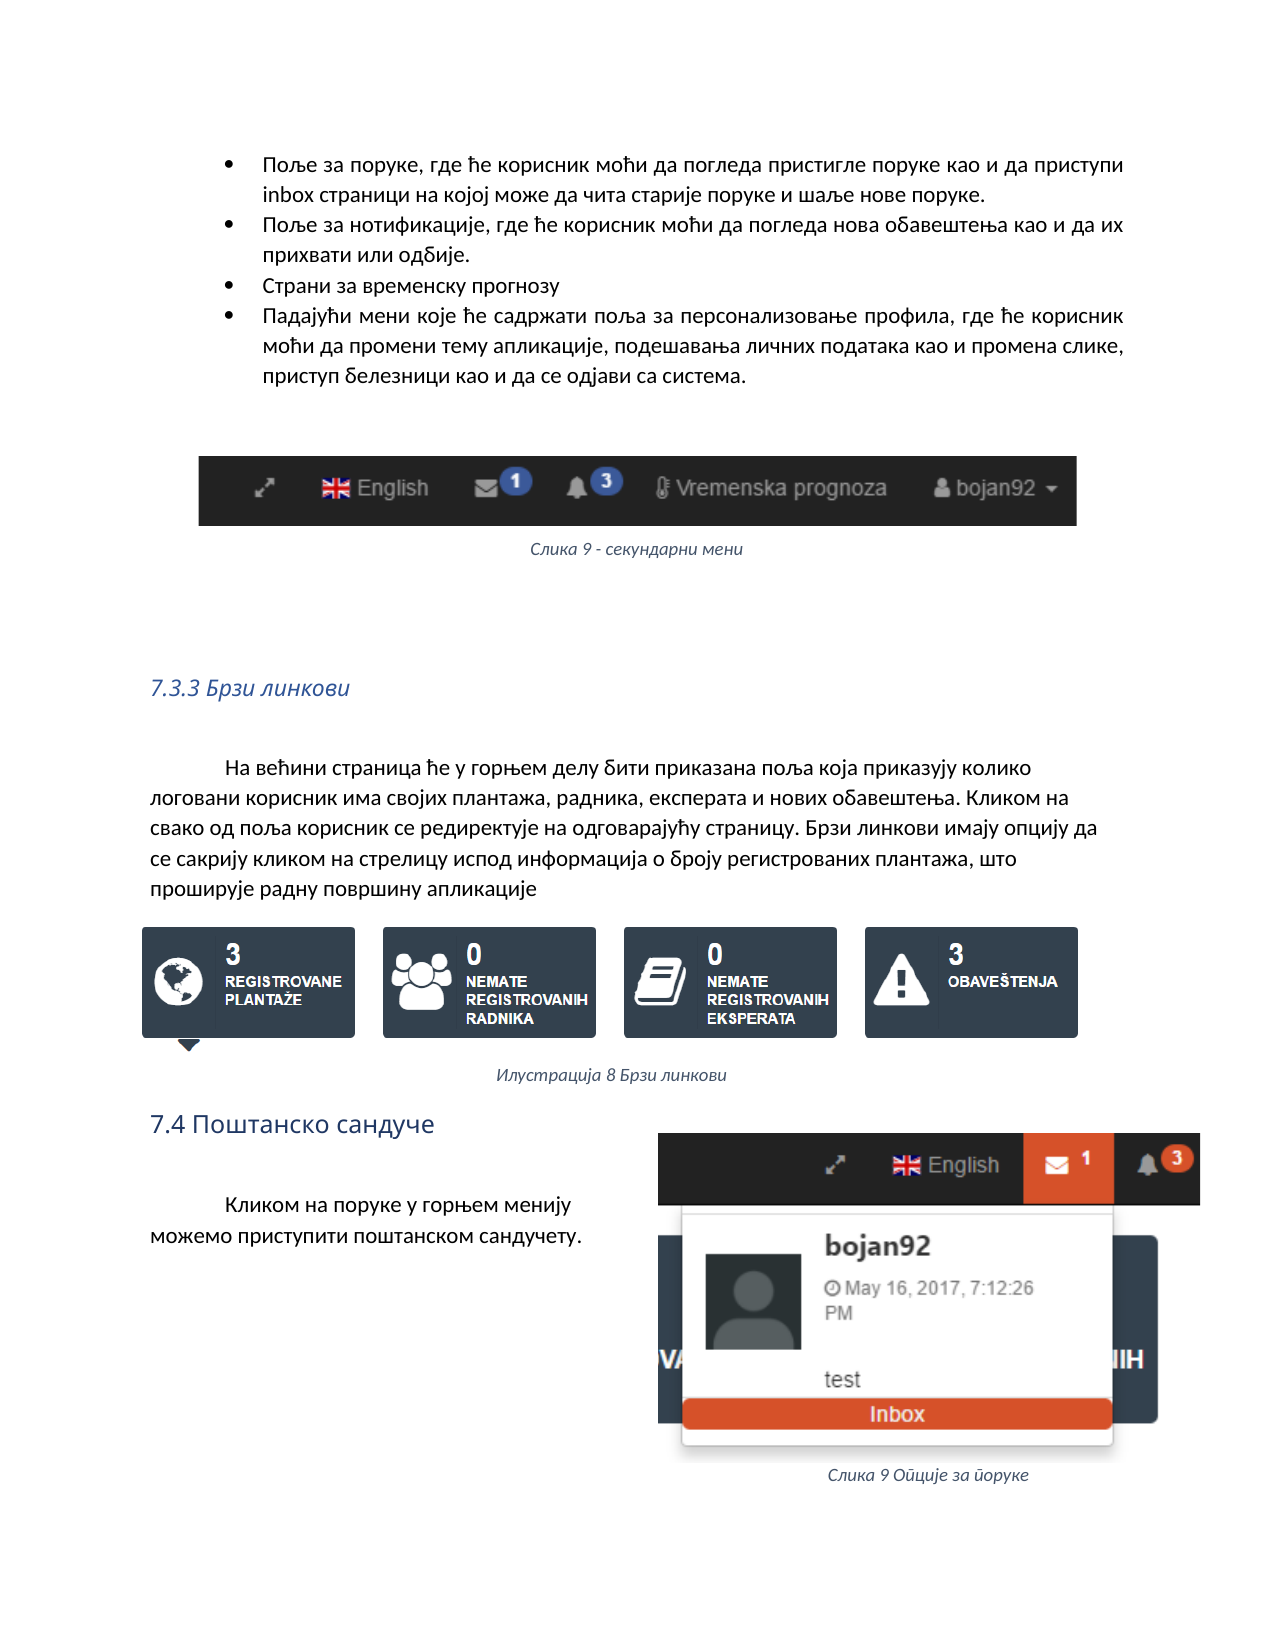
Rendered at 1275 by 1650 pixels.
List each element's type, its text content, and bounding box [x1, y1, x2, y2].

picture [119, 915, 1095, 1056]
list Поље за поруке, где ће корисник моћи да погледа пристигле поруке као и да приступи inbox страници на којој може да чита старије поруке и шаље нове поруке. [225, 150, 1125, 208]
list Поље за нотификације, где ће корисник моћи да погледа нова обавештења као и да их прихвати или одбије. [225, 210, 1125, 269]
text Кликом на поруке у горњем менију можемо приступити поштанском сандучету. [150, 1191, 656, 1249]
text На већини страница ће у горњем делу бити приказана поља која приказују колико логовани корисник има својих плантажа, радника, експерата и нових обавештења. Кликом на свако од поља корисник се редиректује на одговарајућу страницу. Брзи линкови имају опцију да се сакрију кликом на стрелицу испод информација о броју регистрованих плантажа, што проширује радну површину апликације [150, 753, 1125, 902]
subtitle 7.3.3 Брзи линкови [150, 672, 1125, 704]
list Страни за временску прогнозу [225, 271, 1125, 299]
picture [198, 456, 1077, 526]
picture [656, 1133, 1199, 1463]
list Падајући мени које ће садржати поља за персонализовање профила, где ће корисник моћи да промени тему апликације, подешавања личних података као и промена слике, приступ белезници као и да се одјави са система. [225, 301, 1125, 389]
